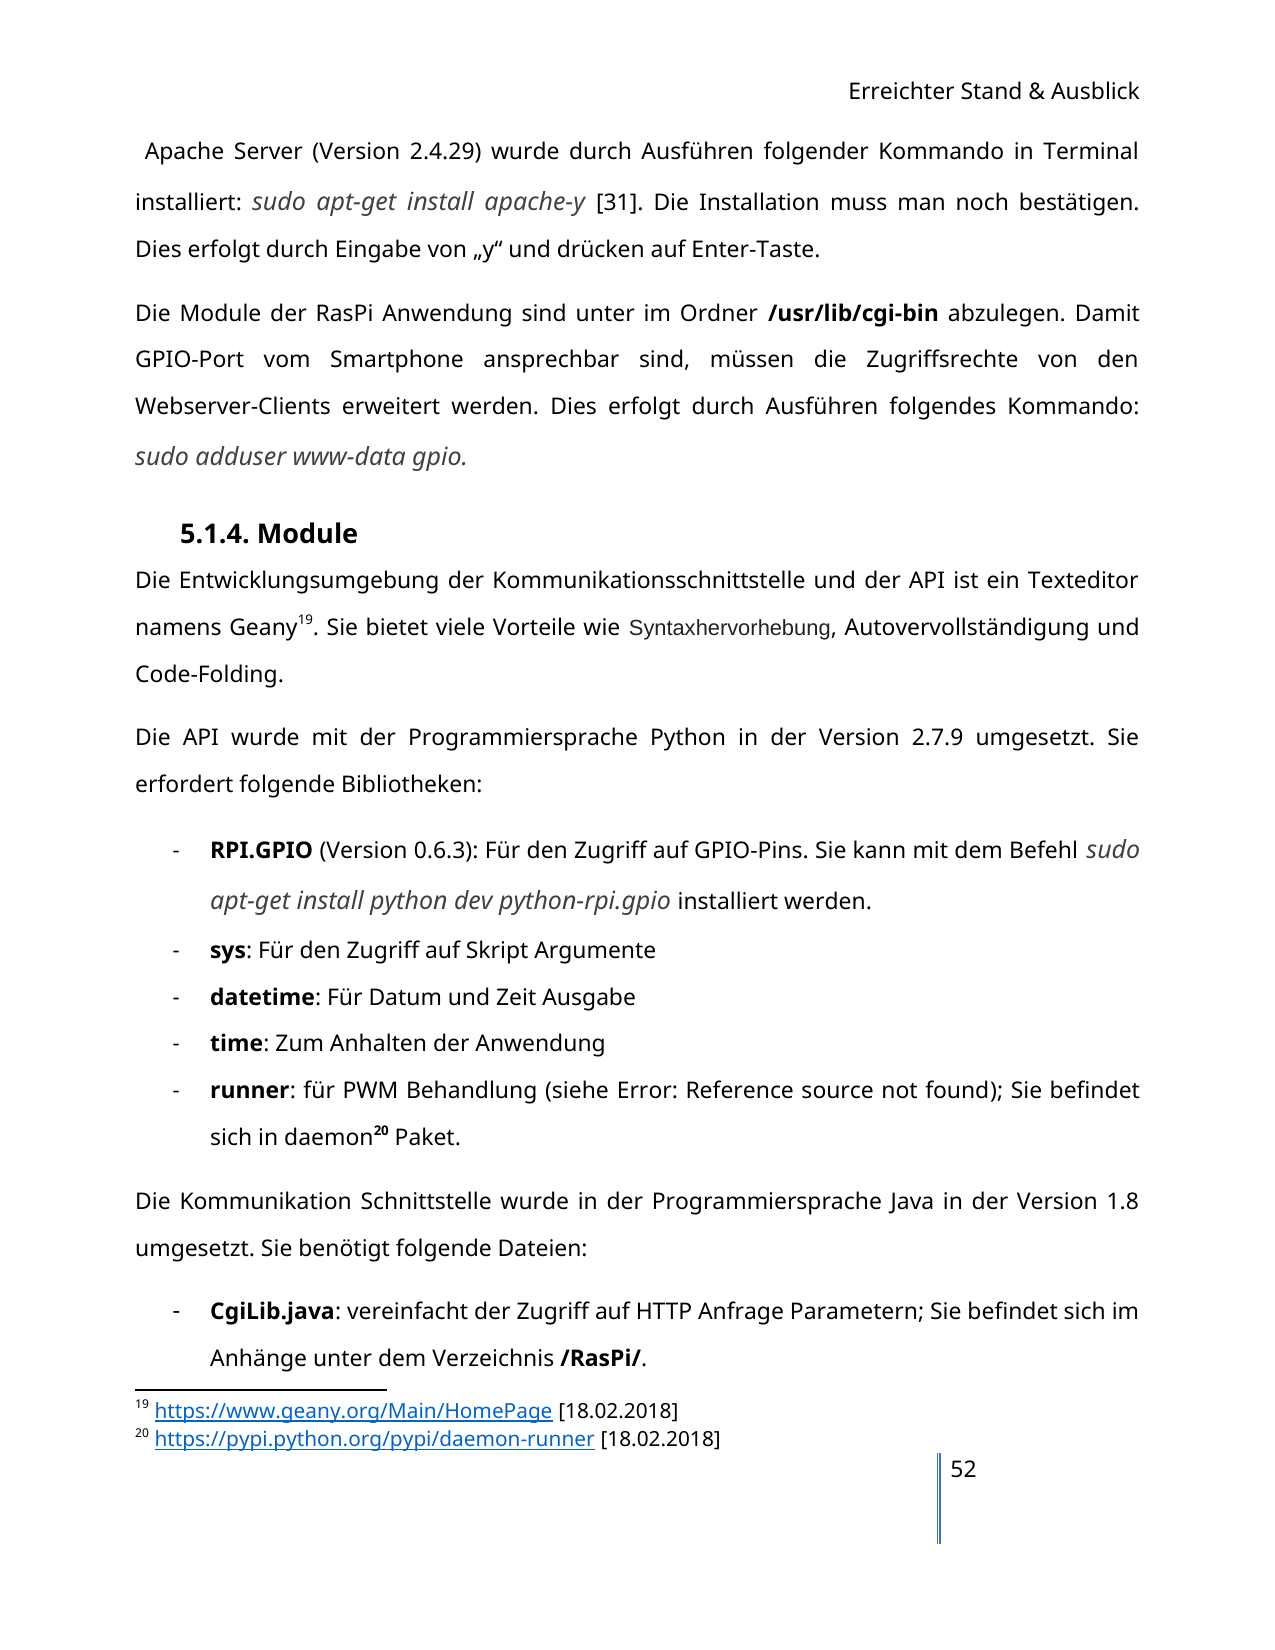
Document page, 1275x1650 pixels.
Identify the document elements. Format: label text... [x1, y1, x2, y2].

text Die API wurde mit der Programmiersprache Python in der Version 2.7.9 umgesetzt. Sie erfordert folgende Bibliotheken: [135, 721, 1140, 799]
text Die Kommunikation Schnittstelle wurde in der Programmiersprache Java in der Version 1.8 umgesetzt. Sie benötigt folgende Dateien: [135, 1185, 1140, 1263]
list CgiLib.java: vereinfacht der Zugriff auf HTTP Anfrage Parametern; Sie befindet sich im Anhänge unter dem Verzeichnis /RasPi/. [172, 1295, 1140, 1373]
list time: Zum Anhalten der Anwendung [172, 1027, 1140, 1059]
list sys: Für den Zugriff auf Skript Argumente [172, 934, 1140, 965]
subtitle Module [180, 514, 1140, 551]
list RPI.GPIO (Version 0.6.3): Für den Zugriff auf GPIO-Pins. Sie kann mit dem Befehl sudo apt-get install python dev python-rpi.gpio installiert werden. [172, 832, 1140, 917]
text Apache Server (Version 2.4.29) wurde durch Ausführen folgender Kommando in Terminal installiert: sudo apt-get install apache-y . Die Installation muss man noch bestätigen. Dies erfolgt durch Eingabe von „y“ und drücken auf Enter-Taste. [135, 135, 1140, 264]
list datetime: Für Datum und Zeit Ausgabe [172, 981, 1140, 1012]
text Die Entwicklungsumgebung der Kommunikationsschnittstelle und der API ist ein Texteditor namens Geany. Sie bietet viele Vorteile wie Syntaxhervorhebung, Autovervollständigung und Code-Folding. [135, 564, 1140, 689]
text Die Module der RasPi Anwendung sind unter im Ordner /usr/lib/cgi-bin abzulegen. Damit GPIO-Port vom Smartphone ansprechbar sind, müssen die Zugriffsrechte von den Webserver-Clients erweitert werden. Dies erfolgt durch Ausführen folgendes Kommando: sudo adduser www-data gpio. [135, 296, 1140, 472]
